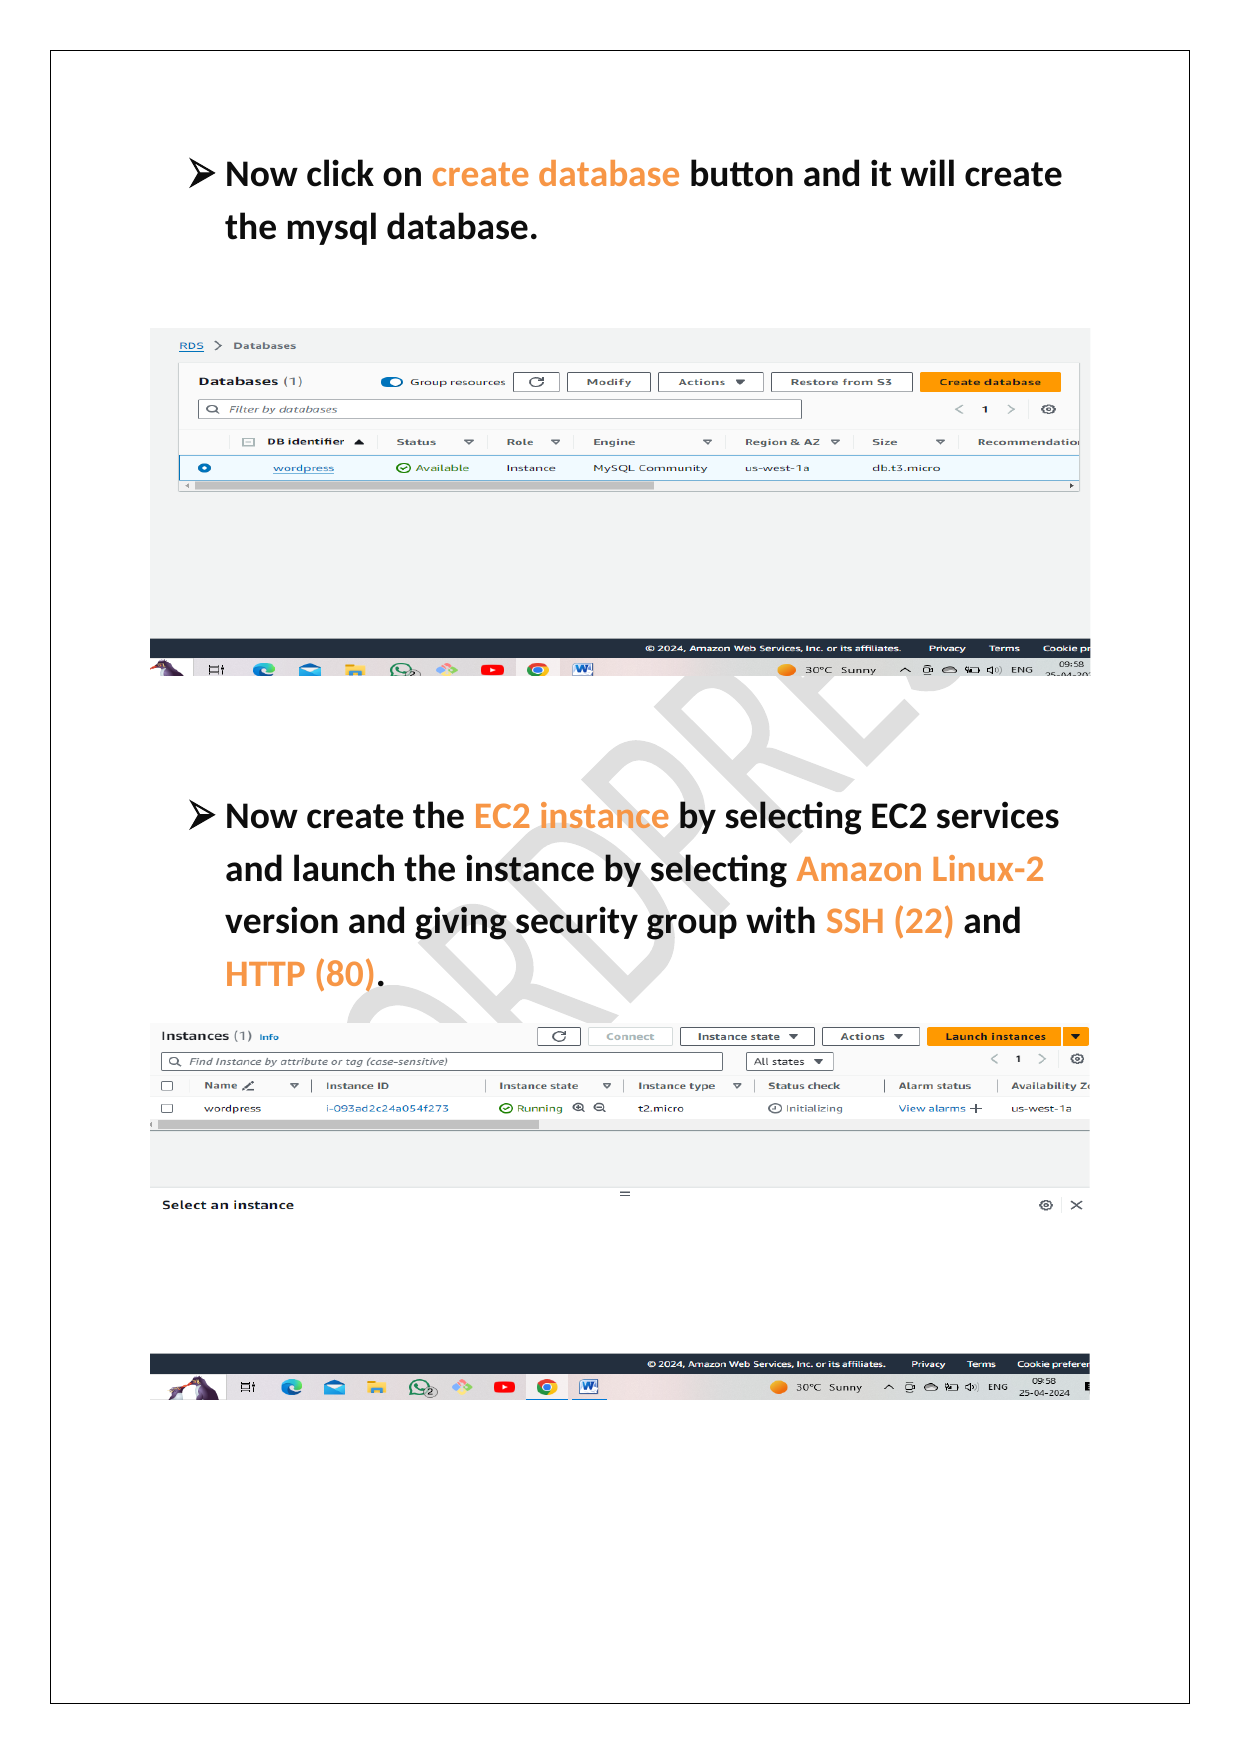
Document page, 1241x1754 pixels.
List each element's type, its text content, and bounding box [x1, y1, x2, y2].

list Now click on create database button and it will create the mysql database. [187, 150, 1090, 248]
picture [150, 1023, 1090, 1400]
list Now create the EC2 instance by selecting EC2 services and launch the instance by selecting Amazon Linux-2 version and giving security group with SSH (22) and HTTP (80). [187, 792, 1090, 996]
picture [150, 328, 1091, 676]
